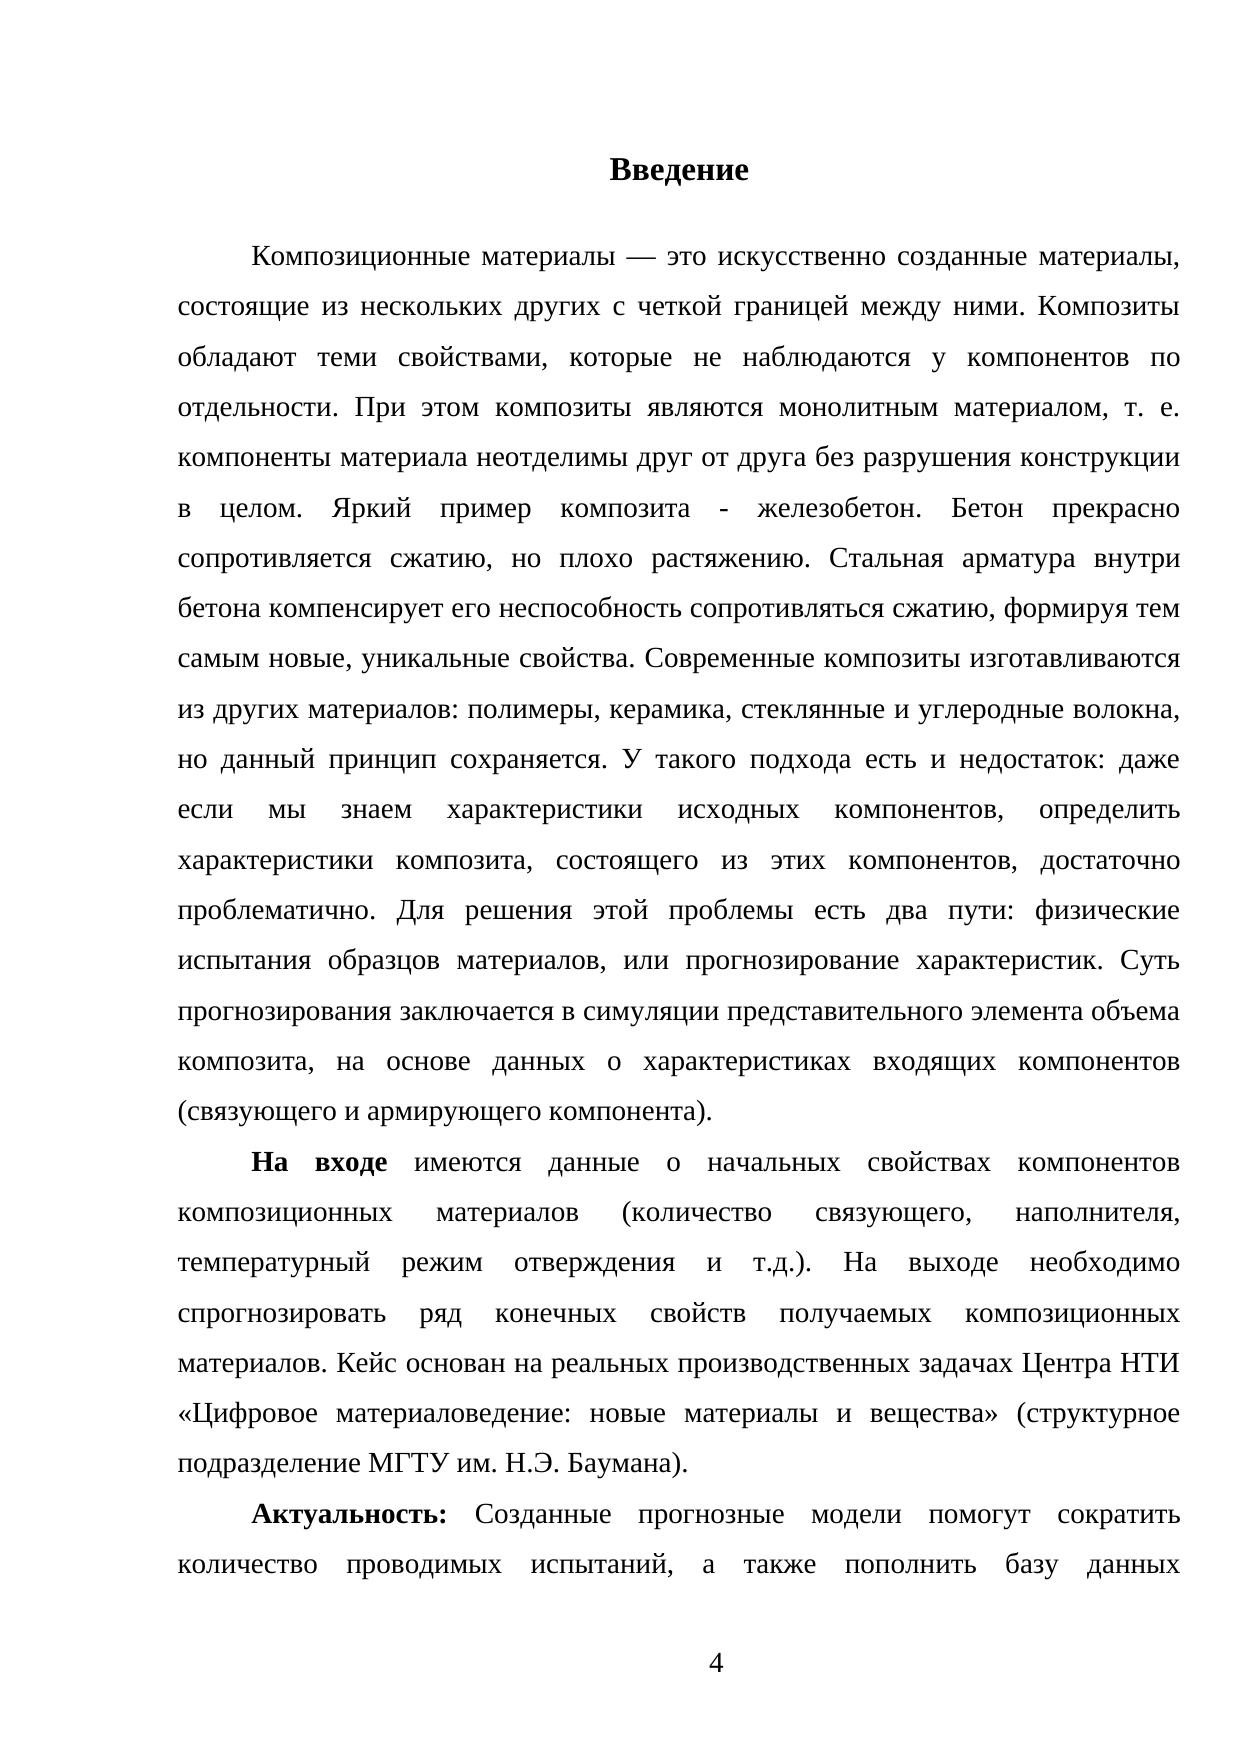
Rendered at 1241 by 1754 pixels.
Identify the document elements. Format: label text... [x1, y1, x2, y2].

text Композиционные материалы — это искусственно созданные материалы, состоящие из нескольких других с четкой границей между ними. Композиты обладают теми свойствами, которые не наблюдаются у компонентов по отдельности. При этом композиты являются монолитным материалом, т. е. компоненты материала неотделимы друг от друга без разрушения конструкции в целом. Яркий пример композита - железобетон. Бетон прекрасно сопротивляется сжатию, но плохо растяжению. Стальная арматура внутри бетона компенсирует его неспособность сопротивляться сжатию, формируя тем самым новые, уникальные свойства. Современные композиты изготавливаются из других материалов: полимеры, керамика, стеклянные и углеродные волокна, но данный принцип сохраняется. У такого подхода есть и недостаток: даже если мы знаем характеристики исходных компонентов, определить характеристики композита, состоящего из этих компонентов, достаточно проблематично. Для решения этой проблемы есть два пути: физические испытания образцов материалов, или прогнозирование характеристик. Суть прогнозирования заключается в симуляции представительного элемента объема композита, на основе данных о характеристиках входящих компонентов (связующего и армирующего компонента). [177, 238, 1181, 1127]
text На входе имеются данные о начальных свойствах компонентов композиционных материалов (количество связующего, наполнителя, температурный режим отверждения и т.д.). На выходе необходимо спрогнозировать ряд конечных свойств получаемых композиционных материалов. Кейс основан на реальных производственных задачах Центра НТИ «Цифровое материаловедение: новые материалы и вещества» (структурное подразделение МГТУ им. Н.Э. Баумана). [177, 1144, 1181, 1479]
text Введение [177, 149, 1181, 188]
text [177, 1496, 1181, 1580]
